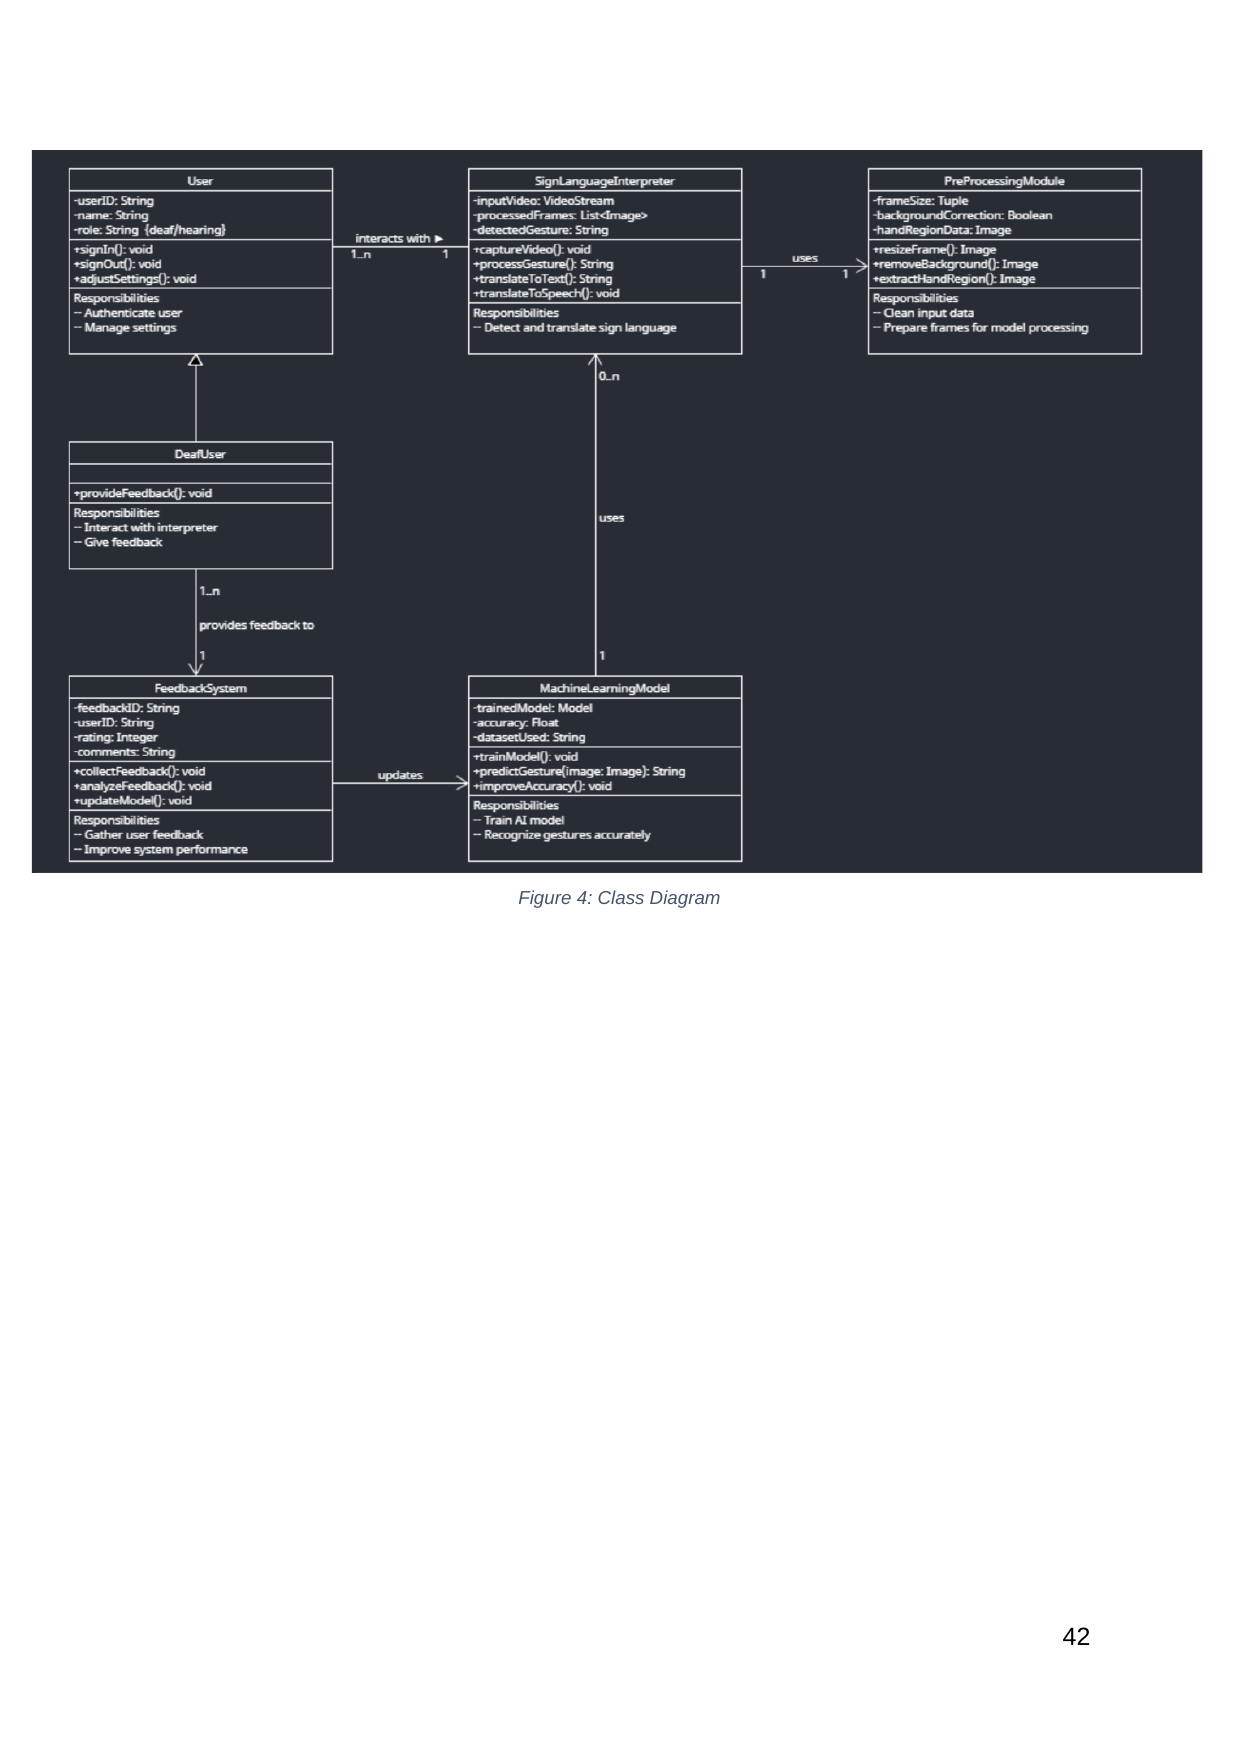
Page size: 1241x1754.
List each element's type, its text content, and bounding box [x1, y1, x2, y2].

text Figure 5: Class Diagram [150, 887, 1090, 909]
picture [31, 150, 1203, 873]
